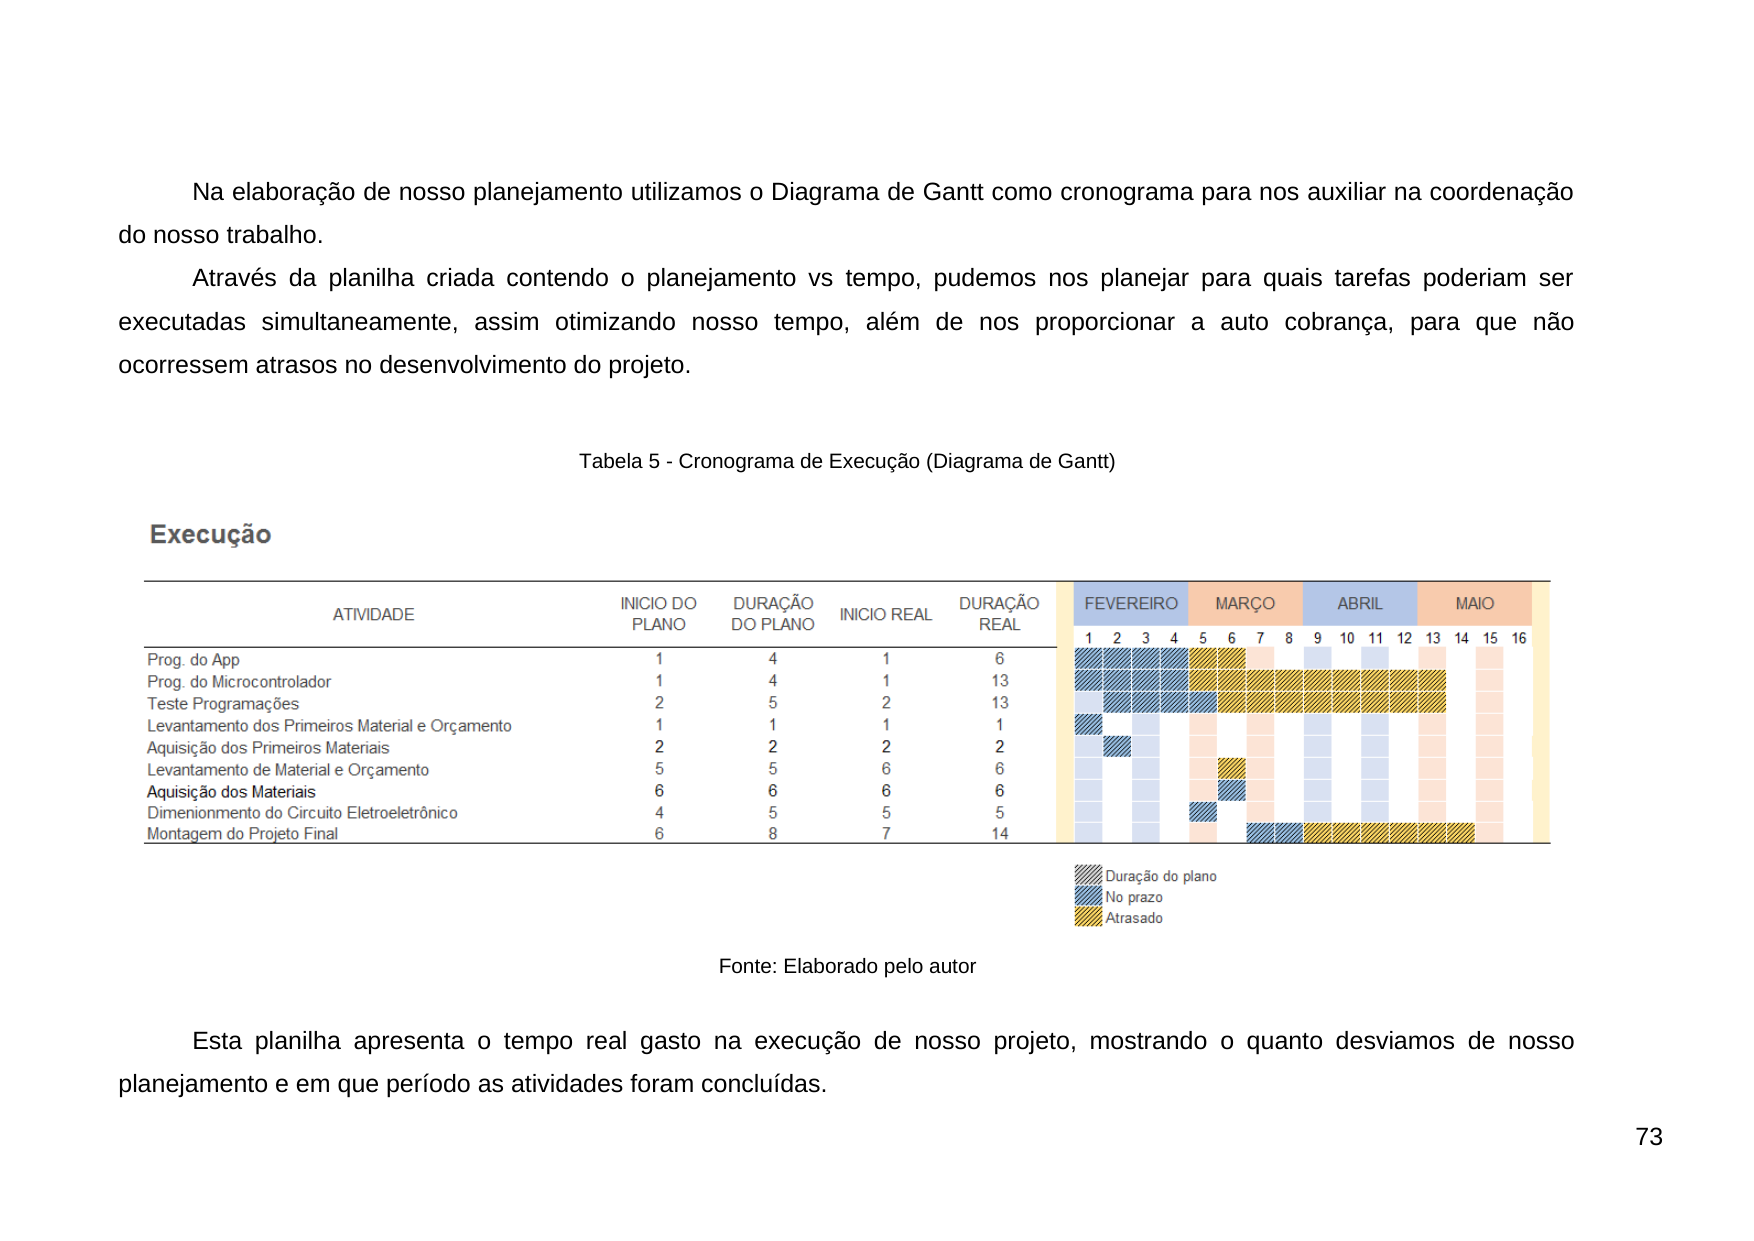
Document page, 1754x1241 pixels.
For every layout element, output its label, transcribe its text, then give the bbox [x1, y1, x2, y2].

text Fonte: Elaborado pelo autor [118, 954, 1577, 978]
text Através da planilha criada contendo o planejamento vs tempo, pudemos nos planejar para quais tarefas poderiam ser executadas simultaneamente, assim otimizando nosso tempo, além de nos proporcionar a auto cobrança, para que não ocorressem atrasos no desenvolvimento do projeto. [118, 263, 1577, 378]
text Na elaboração de nosso planejamento utilizamos o Diagrama de Gantt como cronograma para nos auxiliar na coordenação do nosso trabalho. [118, 177, 1577, 249]
text Tabela 5 - Cronograma de Execução (Diagrama de Gantt) [118, 448, 1577, 472]
picture [118, 496, 1588, 940]
text Esta planilha apresenta o tempo real gasto na execução de nosso projeto, mostrando o quanto desviamos de nosso planejamento e em que período as atividades foram concluídas. [118, 1026, 1577, 1098]
